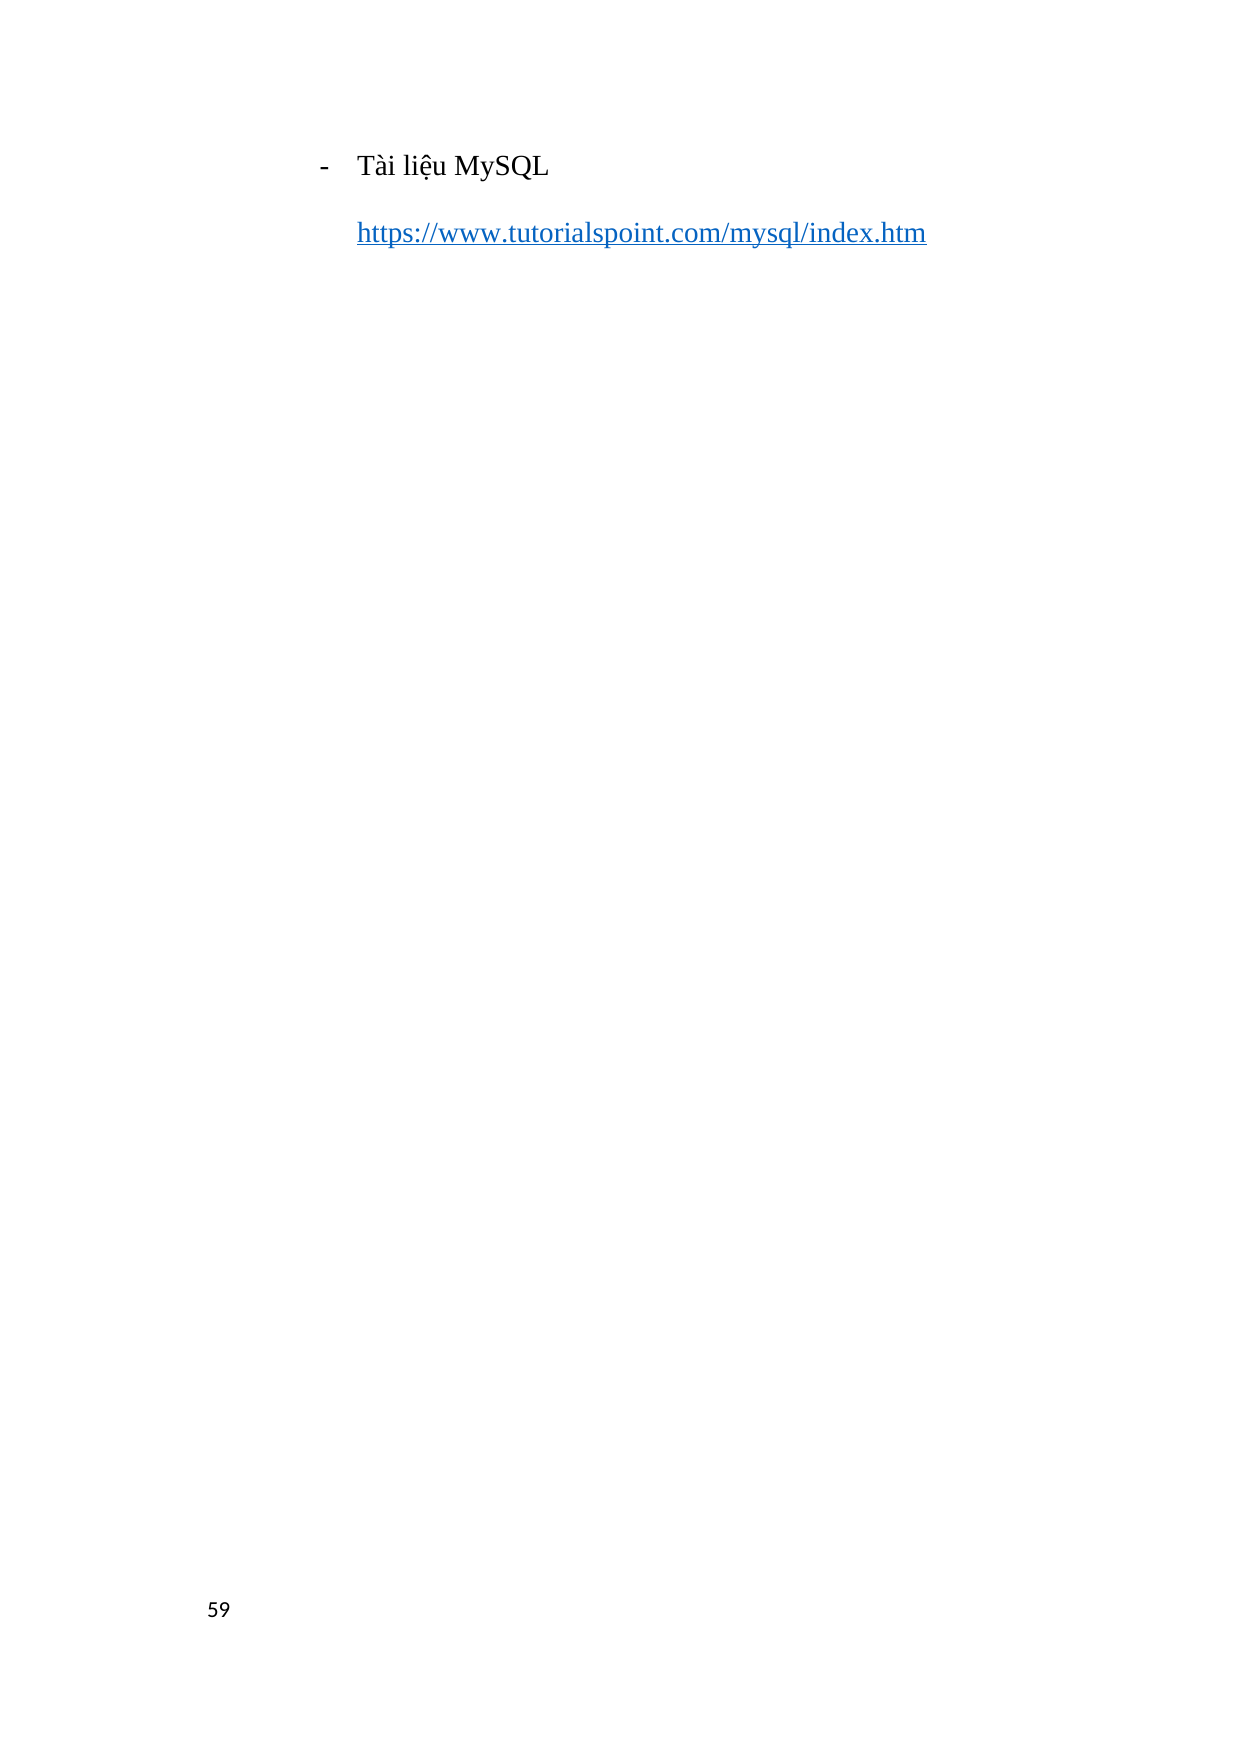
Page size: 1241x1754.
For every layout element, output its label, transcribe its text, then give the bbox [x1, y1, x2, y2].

text https://www.tutorialspoint.com/mysql/index.htm [319, 215, 1122, 248]
list Tài liệu MySQL [319, 148, 1122, 181]
